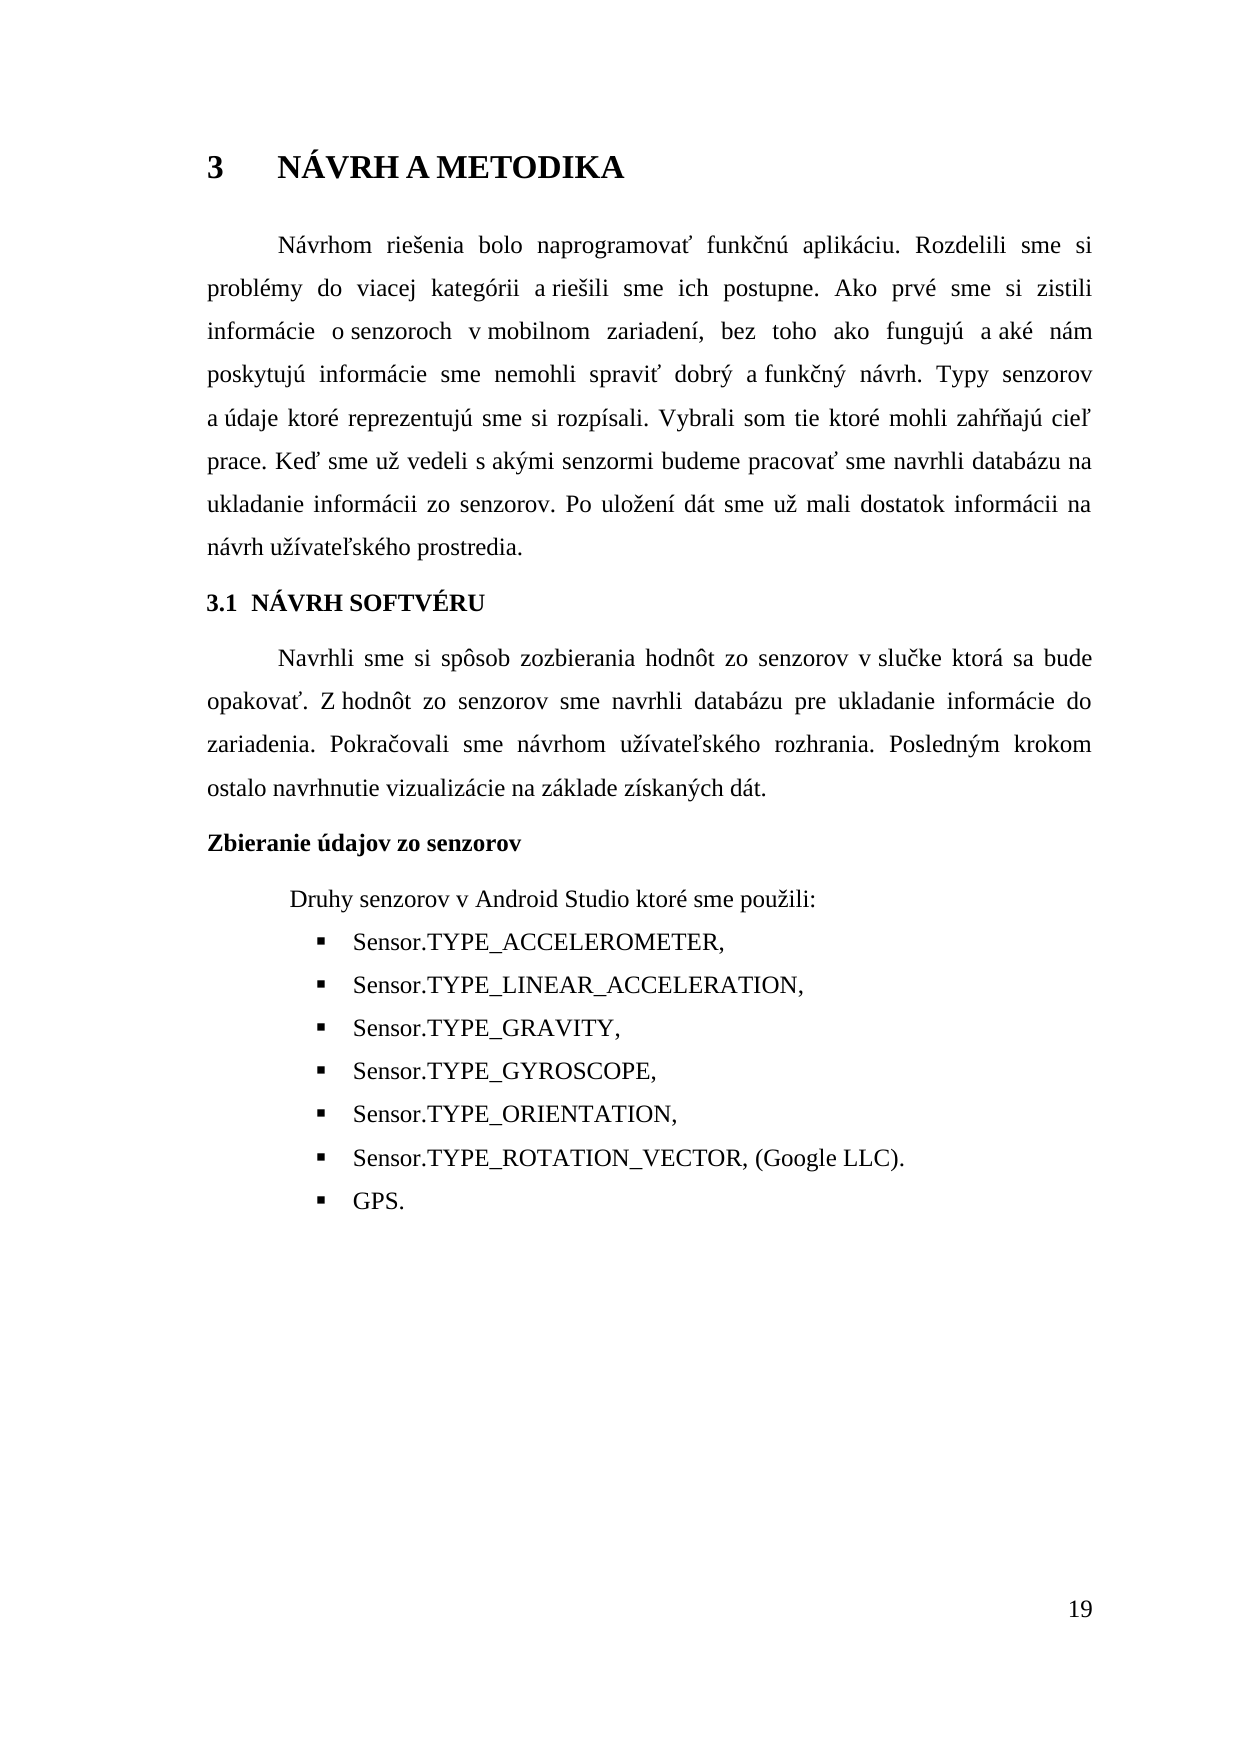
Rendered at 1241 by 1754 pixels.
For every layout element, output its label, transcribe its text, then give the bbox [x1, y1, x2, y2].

subtitle Zbieranie údajov zo senzorov [207, 828, 1092, 857]
list Sensor.TYPE_GRAVITY, [315, 1013, 1092, 1042]
list Sensor.TYPE_ROTATION_VECTOR,. [315, 1143, 1092, 1171]
list GPS. [315, 1186, 1092, 1214]
list Sensor.TYPE_LINEAR_ACCELERATION, [315, 970, 1092, 999]
list Sensor.TYPE_GYROSCOPE, [315, 1056, 1092, 1085]
list Sensor.TYPE_ACCELEROMETER, [315, 927, 1092, 956]
text Druhy senzorov v Android Studio ktoré sme použili: [289, 884, 1092, 913]
text Navrhli sme si spôsob zozbierania hodnôt zo senzorov v slučke ktorá sa bude opakovať. Z hodnôt zo senzorov sme navrhli databázu pre ukladanie informácie do zariadenia. Pokračovali sme návrhom užívateľského rozhrania. Posledným krokom ostalo navrhnutie vizualizácie na základe získaných dát. [207, 643, 1092, 801]
subtitle 3 Návrh a metodika [207, 148, 1092, 186]
subtitle 3.1 Návrh softvéru [206, 588, 1092, 616]
text Návrhom riešenia bolo naprogramovať funkčnú aplikáciu. Rozdelili sme si problémy do viacej kategórii a riešili sme ich postupne. Ako prvé sme si zistili informácie o senzoroch v mobilnom zariadení, bez toho ako fungujú a aké nám poskytujú informácie sme nemohli spraviť dobrý a funkčný návrh. Typy senzorov a údaje ktoré reprezentujú sme si rozpísali. Vybrali som tie ktoré mohli zahŕňajú cieľ prace. Keď sme už vedeli s akými senzormi budeme pracovať sme navrhli databázu na ukladanie informácii zo senzorov. Po uložení dát sme už mali dostatok informácii na návrh užívateľského prostredia. [207, 230, 1092, 561]
list Sensor.TYPE_ORIENTATION, [315, 1099, 1092, 1128]
